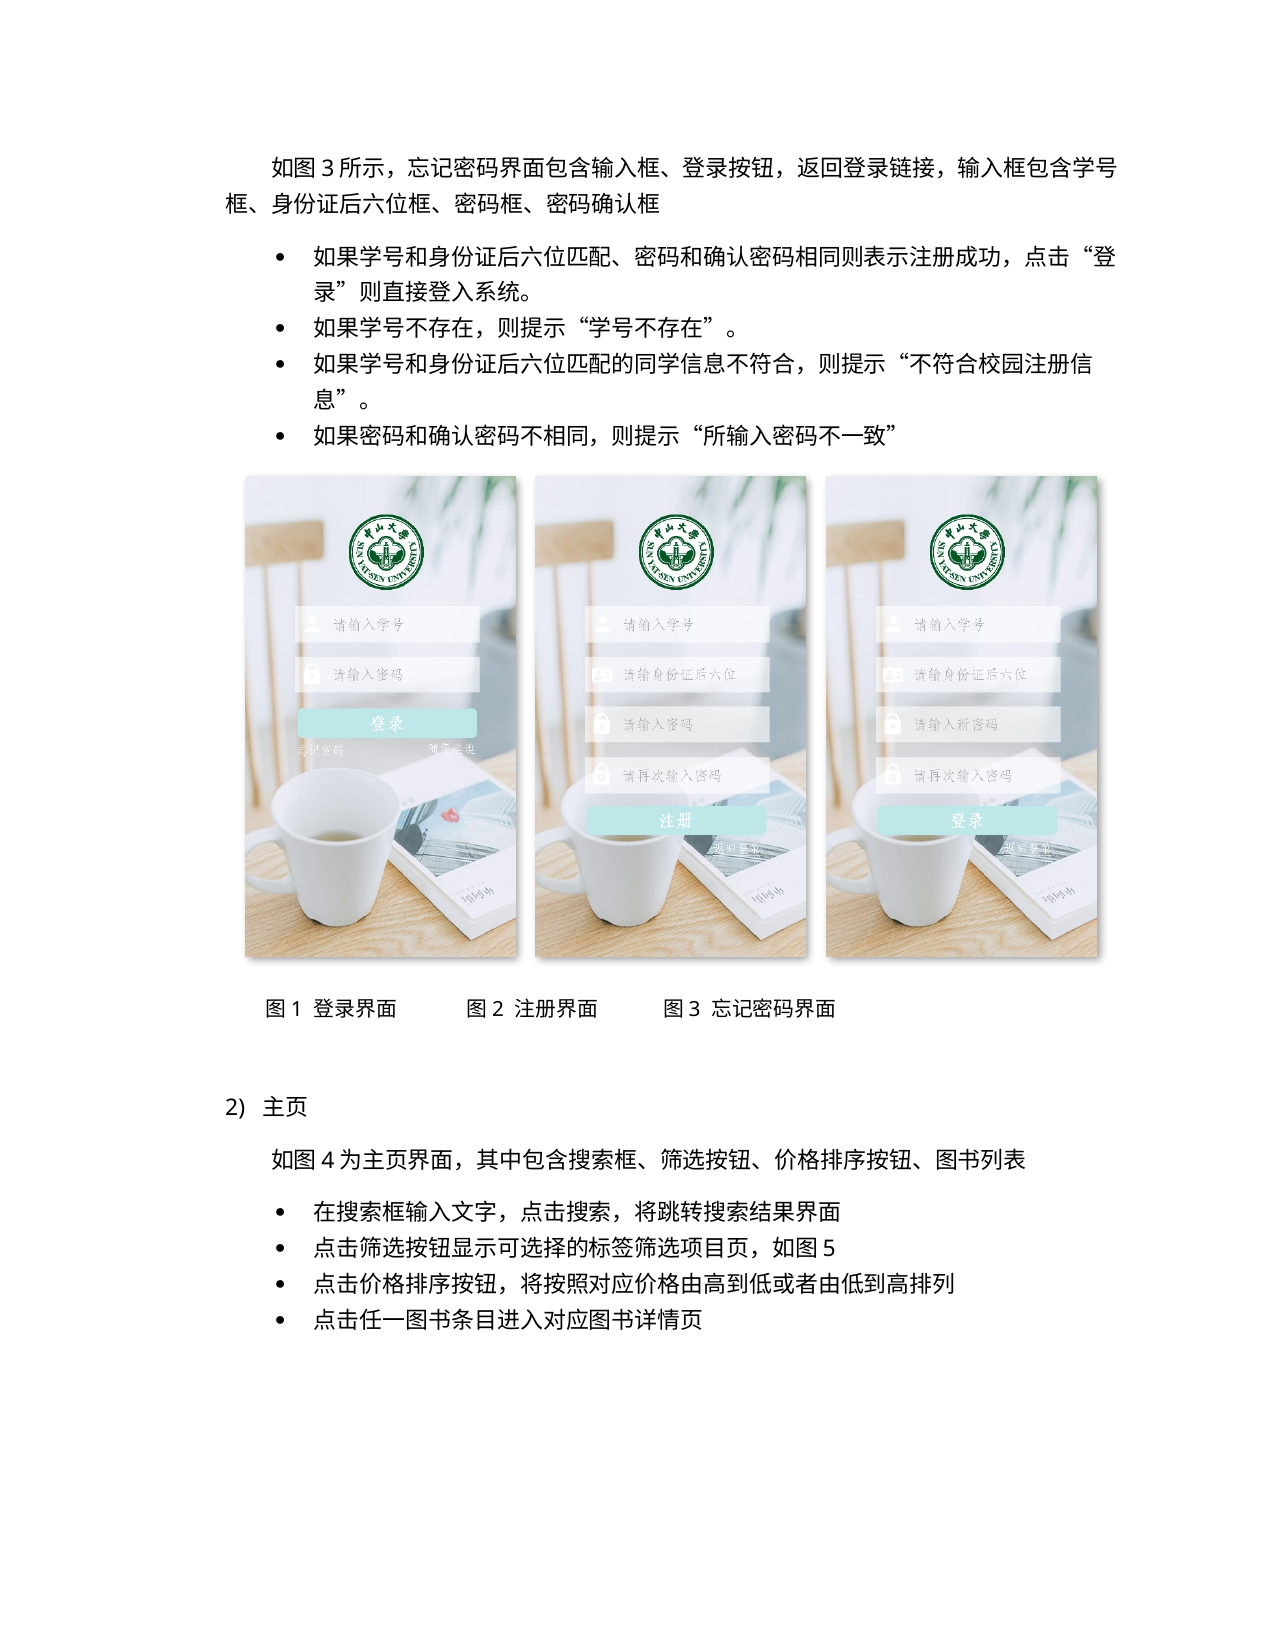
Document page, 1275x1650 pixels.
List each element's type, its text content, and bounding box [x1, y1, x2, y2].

list 点击价格排序按钮，将按照对应价格由高到低或者由低到高排列 [276, 1266, 1125, 1299]
list 如果学号和身份证后六位匹配、密码和确认密码相同则表示注册成功，点击“登录”则直接登入系统。 [276, 238, 1125, 307]
text 如图3所示，忘记密码界面包含输入框、登录按钮，返回登录链接，输入框包含学号框、身份证后六位框、密码框、密码确认框 [225, 150, 1125, 219]
list 如果学号不存在，则提示“学号不存在”。 [276, 310, 1125, 343]
text 如图4为主页界面，其中包含搜索框、筛选按钮、价格排序按钮、图书列表 [225, 1142, 1125, 1175]
list 主页 [225, 1089, 1125, 1122]
list 在搜索框输入文字，点击搜索，将跳转搜索结果界面 [276, 1194, 1125, 1227]
text 图1 登录界面 图2 注册界面 图3 忘记密码界面 [225, 992, 1125, 1022]
list 如果学号和身份证后六位匹配的同学信息不符合，则提示“不符合校园注册信息”。 [276, 346, 1125, 415]
picture [245, 476, 516, 957]
list 如果密码和确认密码不相同，则提示“所输入密码不一致” [276, 418, 1125, 451]
list 点击筛选按钮显示可选择的标签筛选项目页，如图5 [276, 1230, 1125, 1263]
picture [535, 476, 806, 957]
list 点击任一图书条目进入对应图书详情页 [276, 1302, 1125, 1335]
picture [826, 476, 1097, 957]
